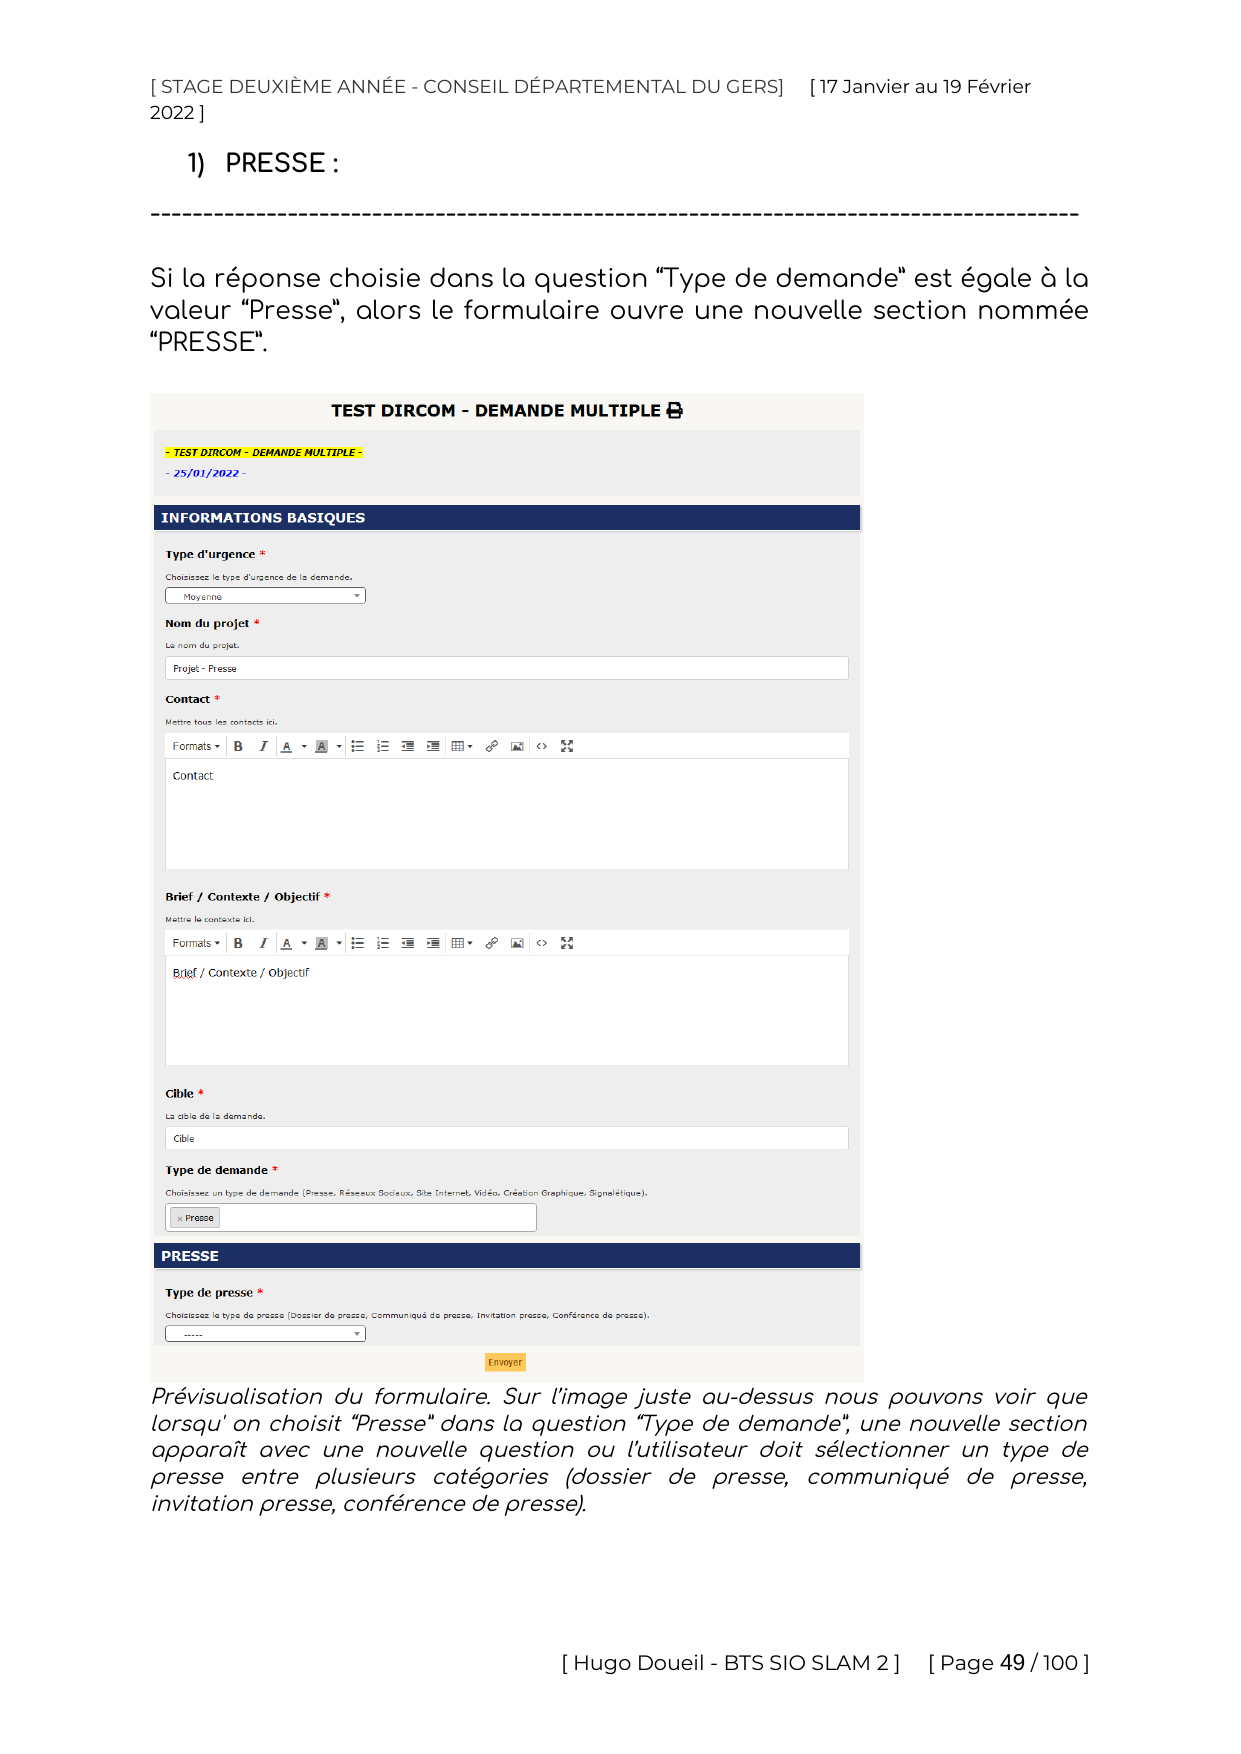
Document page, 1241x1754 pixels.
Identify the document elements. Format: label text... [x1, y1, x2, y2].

subtitle PRESSE : [187, 150, 1090, 178]
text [150, 199, 1090, 229]
text Prévisualisation du formulaire. Sur l’image juste au-dessus nous pouvons voir que lorsqu' on choisit “Presse” dans la question “Type de demande”, une nouvelle section apparaît avec une nouvelle question ou l’utilisateur doit sélectionner un type de presse entre plusieurs catégories (dossier de presse, communiqué de presse, invitation presse, conférence de presse). [150, 1386, 1090, 1516]
text Si la réponse choisie dans la question “Type de demande” est égale à la valeur “Presse”, alors le formulaire ouvre une nouvelle section nommée “PRESSE”. [150, 266, 1090, 358]
picture [150, 393, 865, 1383]
